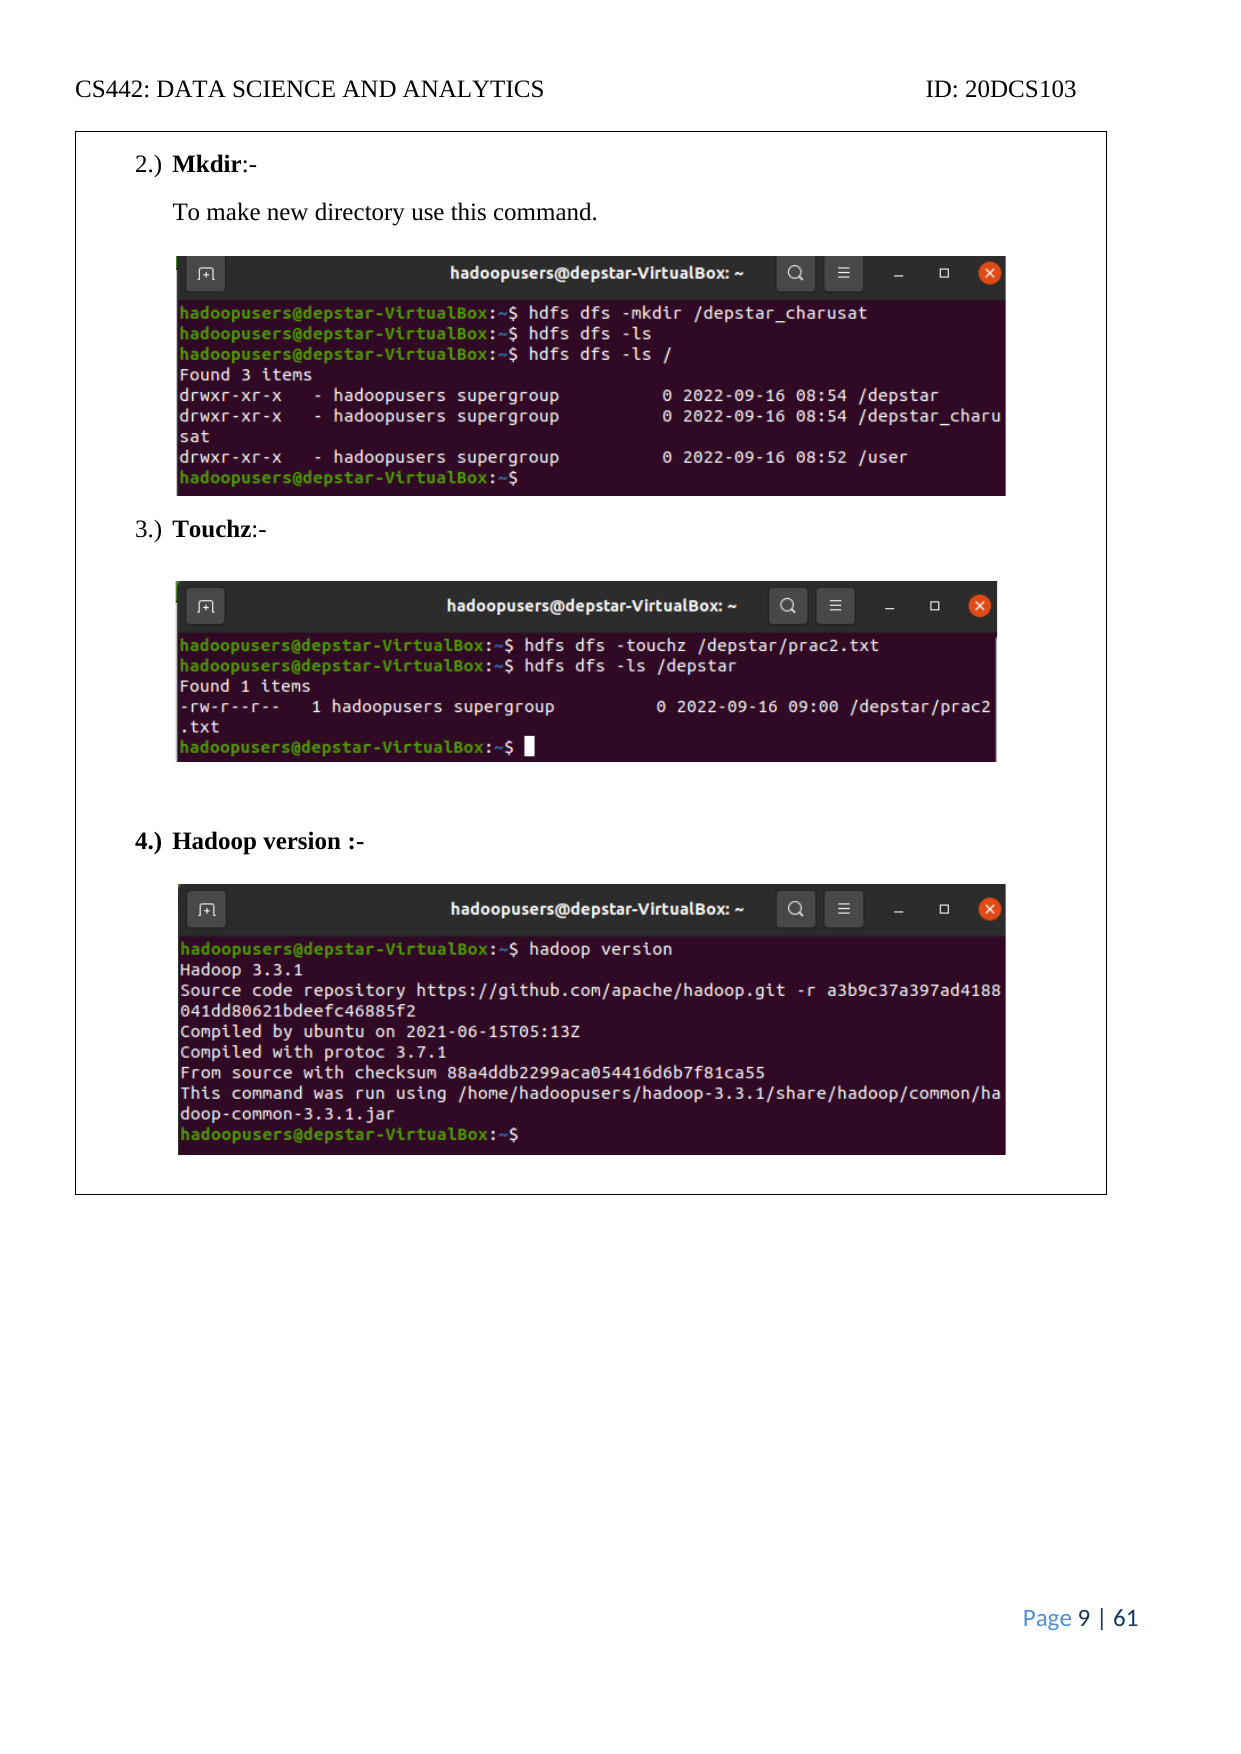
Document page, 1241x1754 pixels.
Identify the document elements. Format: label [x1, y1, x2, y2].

picture [176, 256, 1006, 496]
picture [175, 581, 998, 762]
table_cell [76, 132, 1106, 1194]
picture [178, 884, 1006, 1155]
